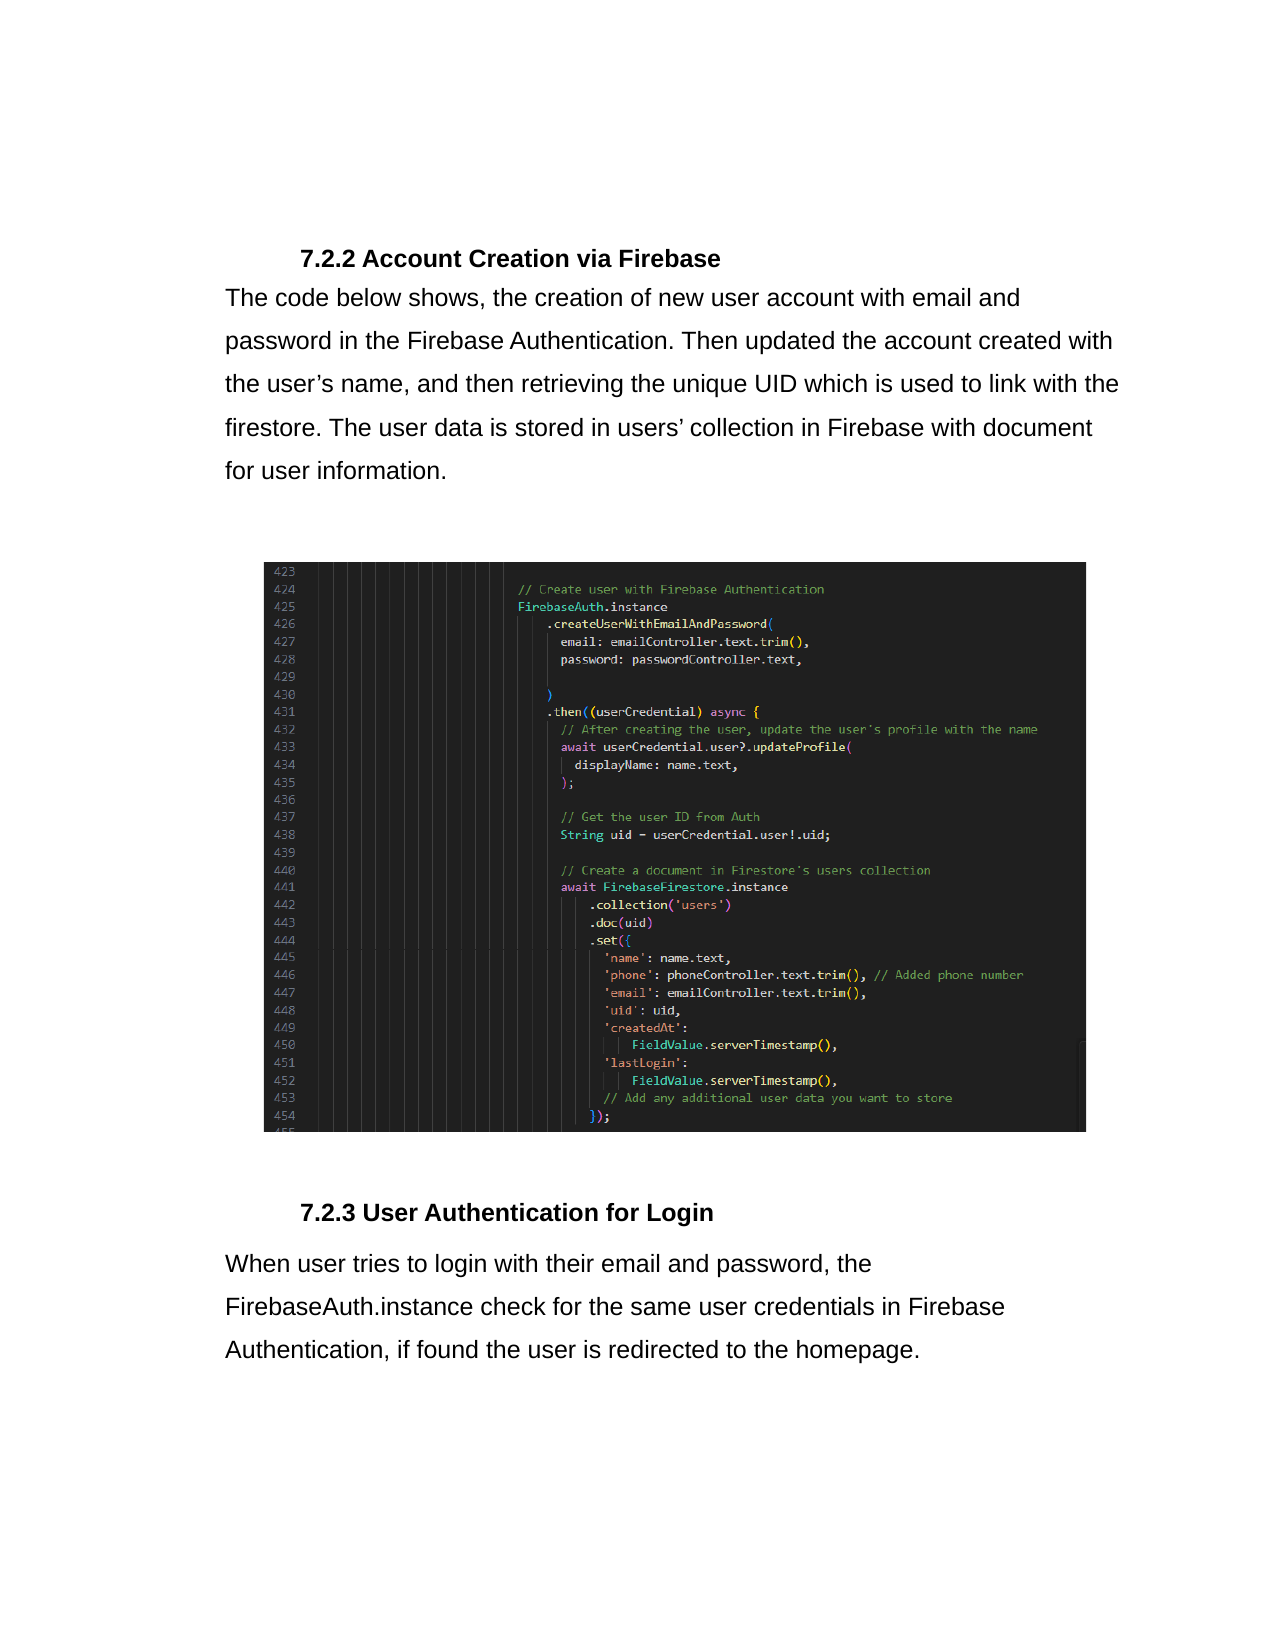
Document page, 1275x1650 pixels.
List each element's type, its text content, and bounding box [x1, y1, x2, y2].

picture [263, 562, 1087, 1132]
subtitle 7.2.2 Account Creation via Firebase [225, 244, 1125, 272]
text The code below shows, the creation of new user account with email and password in the Firebase Authentication. Then updated the account created with the user’s name, and then retrieving the unique UID which is used to link with the firestore. The user data is stored in users’ collection in Firebase with document for user information. [225, 283, 1125, 484]
text When user tries to login with their email and password, the FirebaseAuth.instance check for the same user credentials in Firebase Authentication, if found the user is redirected to the homepage. [225, 1249, 1125, 1364]
subtitle 7.2.3 User Authentication for Login [225, 1198, 1125, 1227]
